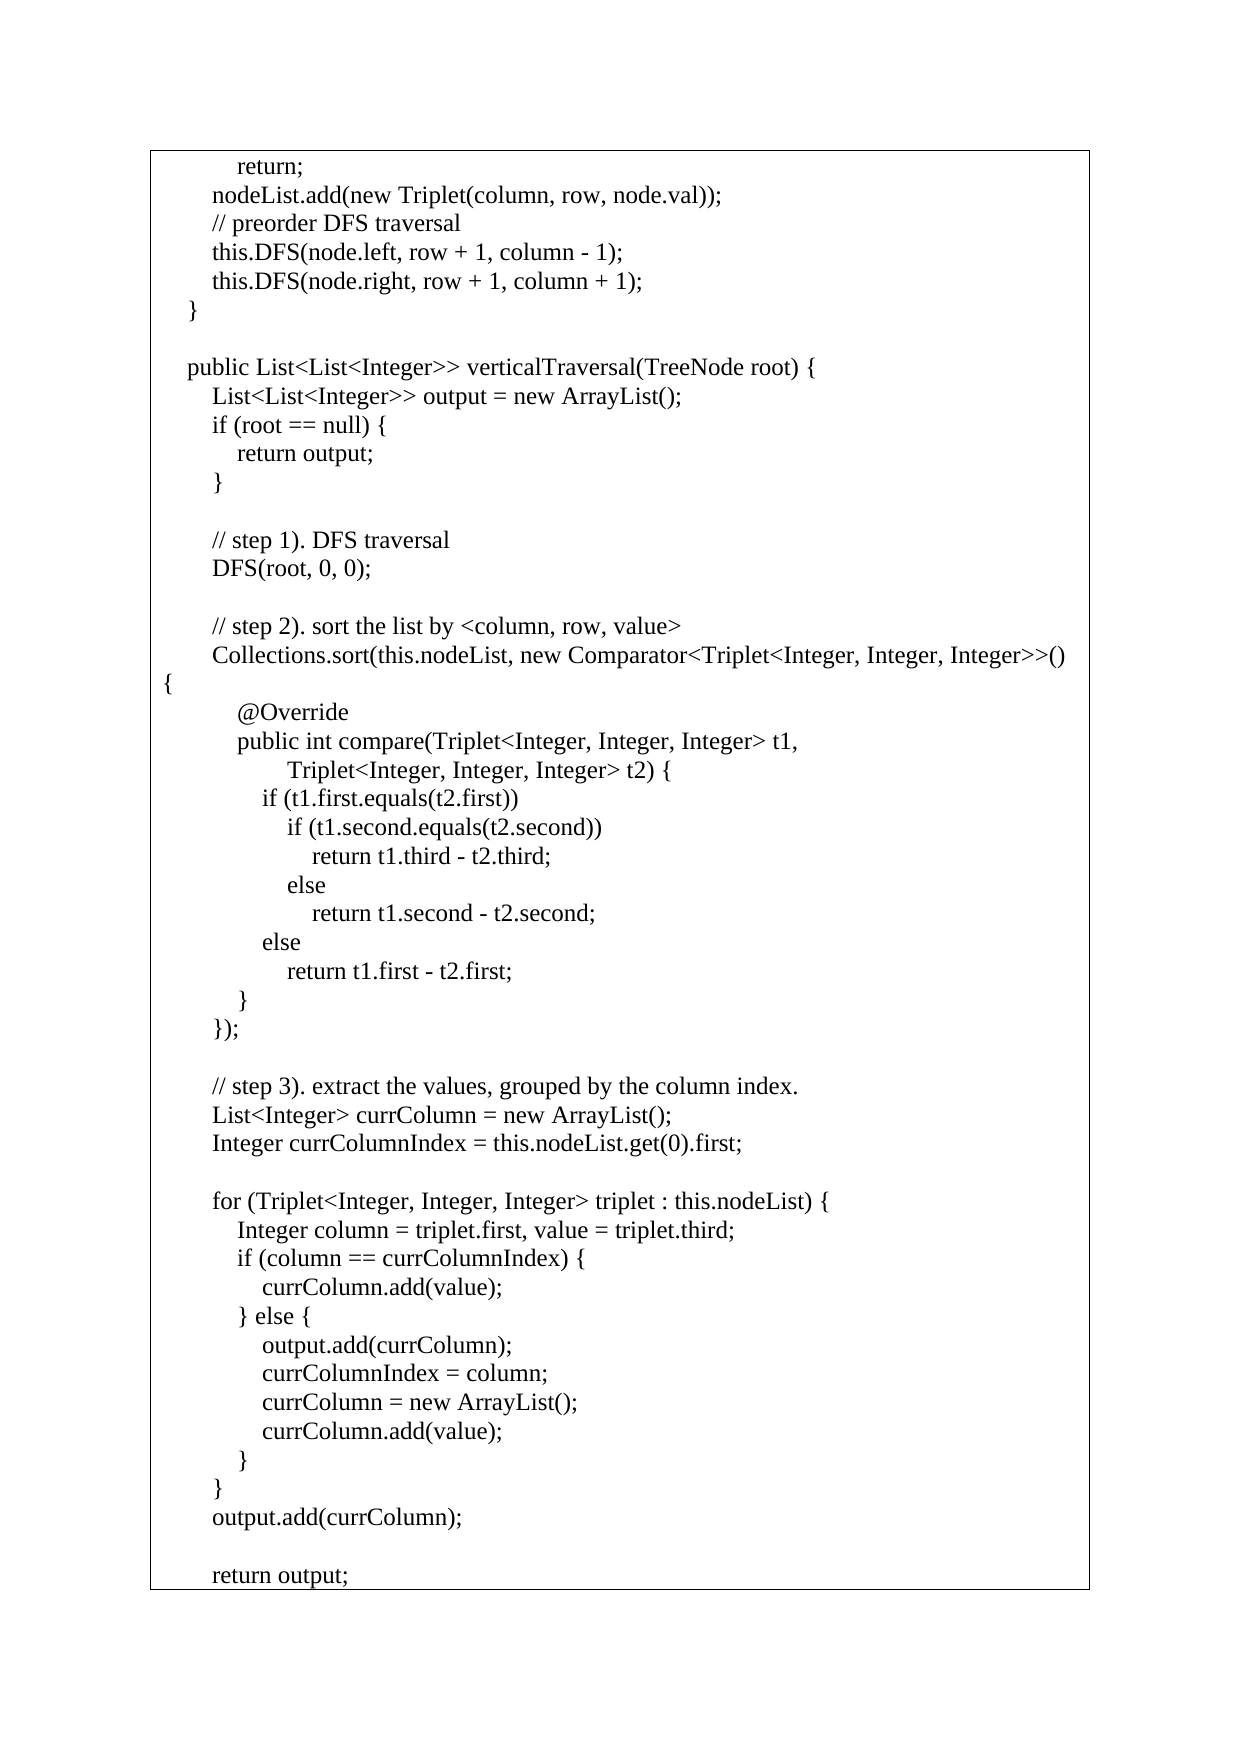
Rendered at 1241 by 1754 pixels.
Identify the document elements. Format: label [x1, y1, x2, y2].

table_header [151, 151, 1089, 1588]
